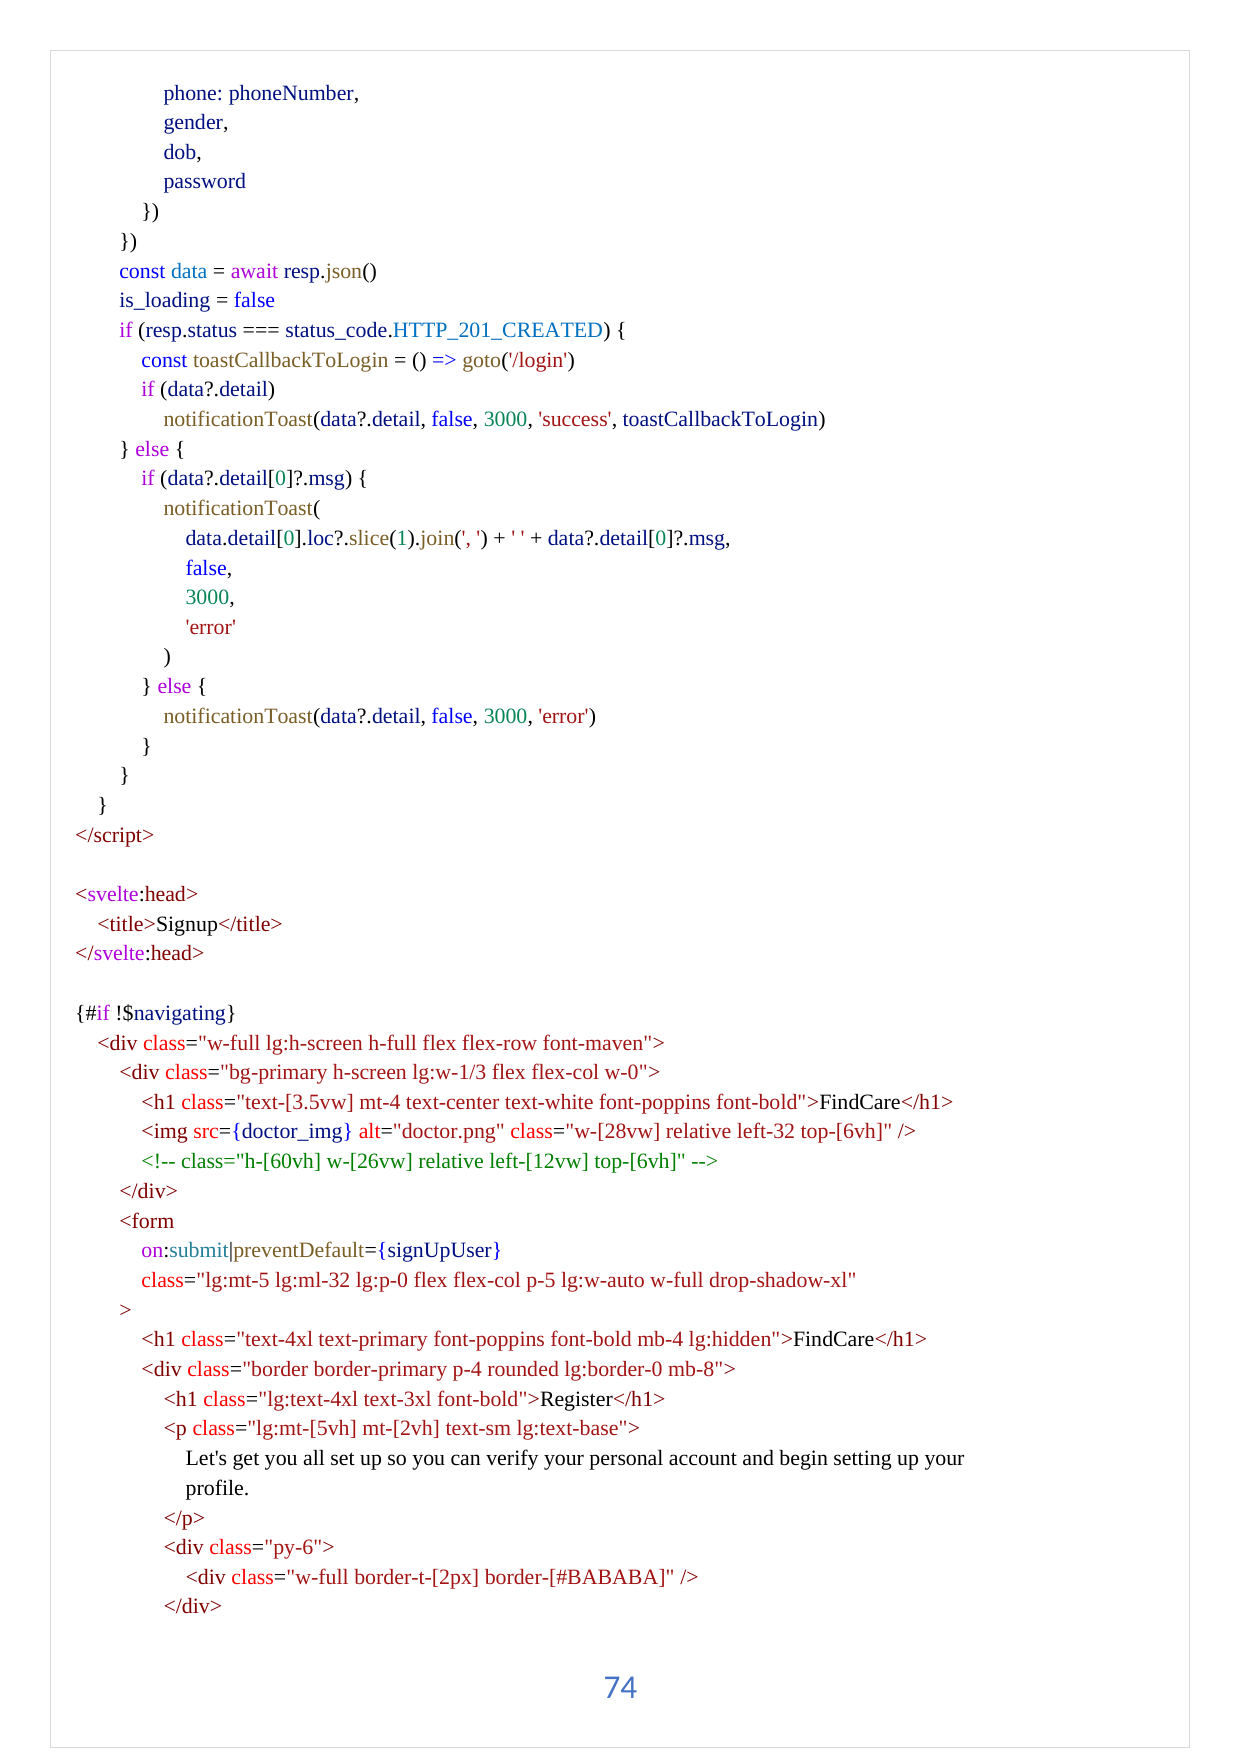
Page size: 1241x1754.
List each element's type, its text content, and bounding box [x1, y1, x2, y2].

text }) [75, 223, 1165, 253]
text <h1 class="text-[3.5vw] mt-4 text-center text-white font-poppins font-bold">FindCare</h1> [75, 1084, 1165, 1114]
text Let's get you all set up so you can verify your personal account and begin setting up your [75, 1441, 1165, 1470]
text <h1 class="lg:text-4xl text-3xl font-bold">Register</h1> [75, 1381, 1165, 1411]
text <div class="border border-primary p-4 rounded lg:border-0 mb-8"> [75, 1352, 1165, 1381]
text const toastCallbackToLogin = () => goto('/login') [75, 342, 1165, 372]
text <div class="py-6"> [75, 1530, 1165, 1559]
text <p class="lg:mt-[5vh] mt-[2vh] text-sm lg:text-base"> [75, 1411, 1165, 1441]
text data.detail[0].loc?.slice(1).join(', ') + ' ' + data?.detail[0]?.msg, [75, 520, 1165, 550]
text <form [75, 1203, 1165, 1233]
text phone: phoneNumber, [75, 75, 1165, 105]
text } else { [75, 431, 1165, 461]
text false, [75, 550, 1165, 580]
text </svelte:head> [75, 936, 1165, 966]
text } [75, 728, 1165, 758]
text notificationToast(data?.detail, false, 3000, 'success', toastCallbackToLogin) [75, 402, 1165, 431]
text }) [75, 194, 1165, 223]
text </p> [75, 1500, 1165, 1530]
text > [75, 1292, 1165, 1322]
text const data = await resp.json() [75, 253, 1165, 283]
text <h1 class="text-4xl text-primary font-poppins font-bold mb-4 lg:hidden">FindCare</h1> [75, 1322, 1165, 1352]
text 3000, [75, 580, 1165, 609]
text </div> [75, 1589, 1165, 1619]
text if (data?.detail) [75, 372, 1165, 402]
text dob, [75, 134, 1165, 164]
text on:submit|preventDefault={signUpUser} [75, 1233, 1165, 1262]
text <div class="w-full border-t-[2px] border-[#BABABA]" /> [75, 1559, 1165, 1589]
text } [75, 758, 1165, 787]
text <!-- class="h-[60vh] w-[26vw] relative left-[12vw] top-[6vh]" --> [75, 1144, 1165, 1173]
text class="lg:mt-5 lg:ml-32 lg:p-0 flex flex-col p-5 lg:w-auto w-full drop-shadow-xl" [75, 1262, 1165, 1292]
text <img src={doctor_img} alt="doctor.png" class="w-[28vw] relative left-32 top-[6vh]" /> [75, 1114, 1165, 1144]
text <title>Signup</title> [75, 906, 1165, 936]
text is_loading = false [75, 283, 1165, 312]
text password [75, 164, 1165, 194]
text </div> [75, 1173, 1165, 1203]
text 'error' [75, 609, 1165, 639]
text ) [75, 639, 1165, 669]
text <svelte:head> [75, 877, 1165, 906]
text </script> [75, 817, 1165, 847]
text if (data?.detail[0]?.msg) { [75, 461, 1165, 491]
text <div class="w-full lg:h-screen h-full flex flex-row font-maven"> [75, 1025, 1165, 1055]
text notificationToast( [75, 491, 1165, 520]
text } else { [75, 669, 1165, 698]
text profile. [75, 1470, 1165, 1500]
text notificationToast(data?.detail, false, 3000, 'error') [75, 698, 1165, 728]
text <div class="bg-primary h-screen lg:w-1/3 flex flex-col w-0"> [75, 1055, 1165, 1084]
text {#if !$navigating} [75, 995, 1165, 1025]
text if (resp.status === status_code.HTTP_201_CREATED) { [75, 312, 1165, 342]
text gender, [75, 105, 1165, 134]
text } [75, 787, 1165, 817]
